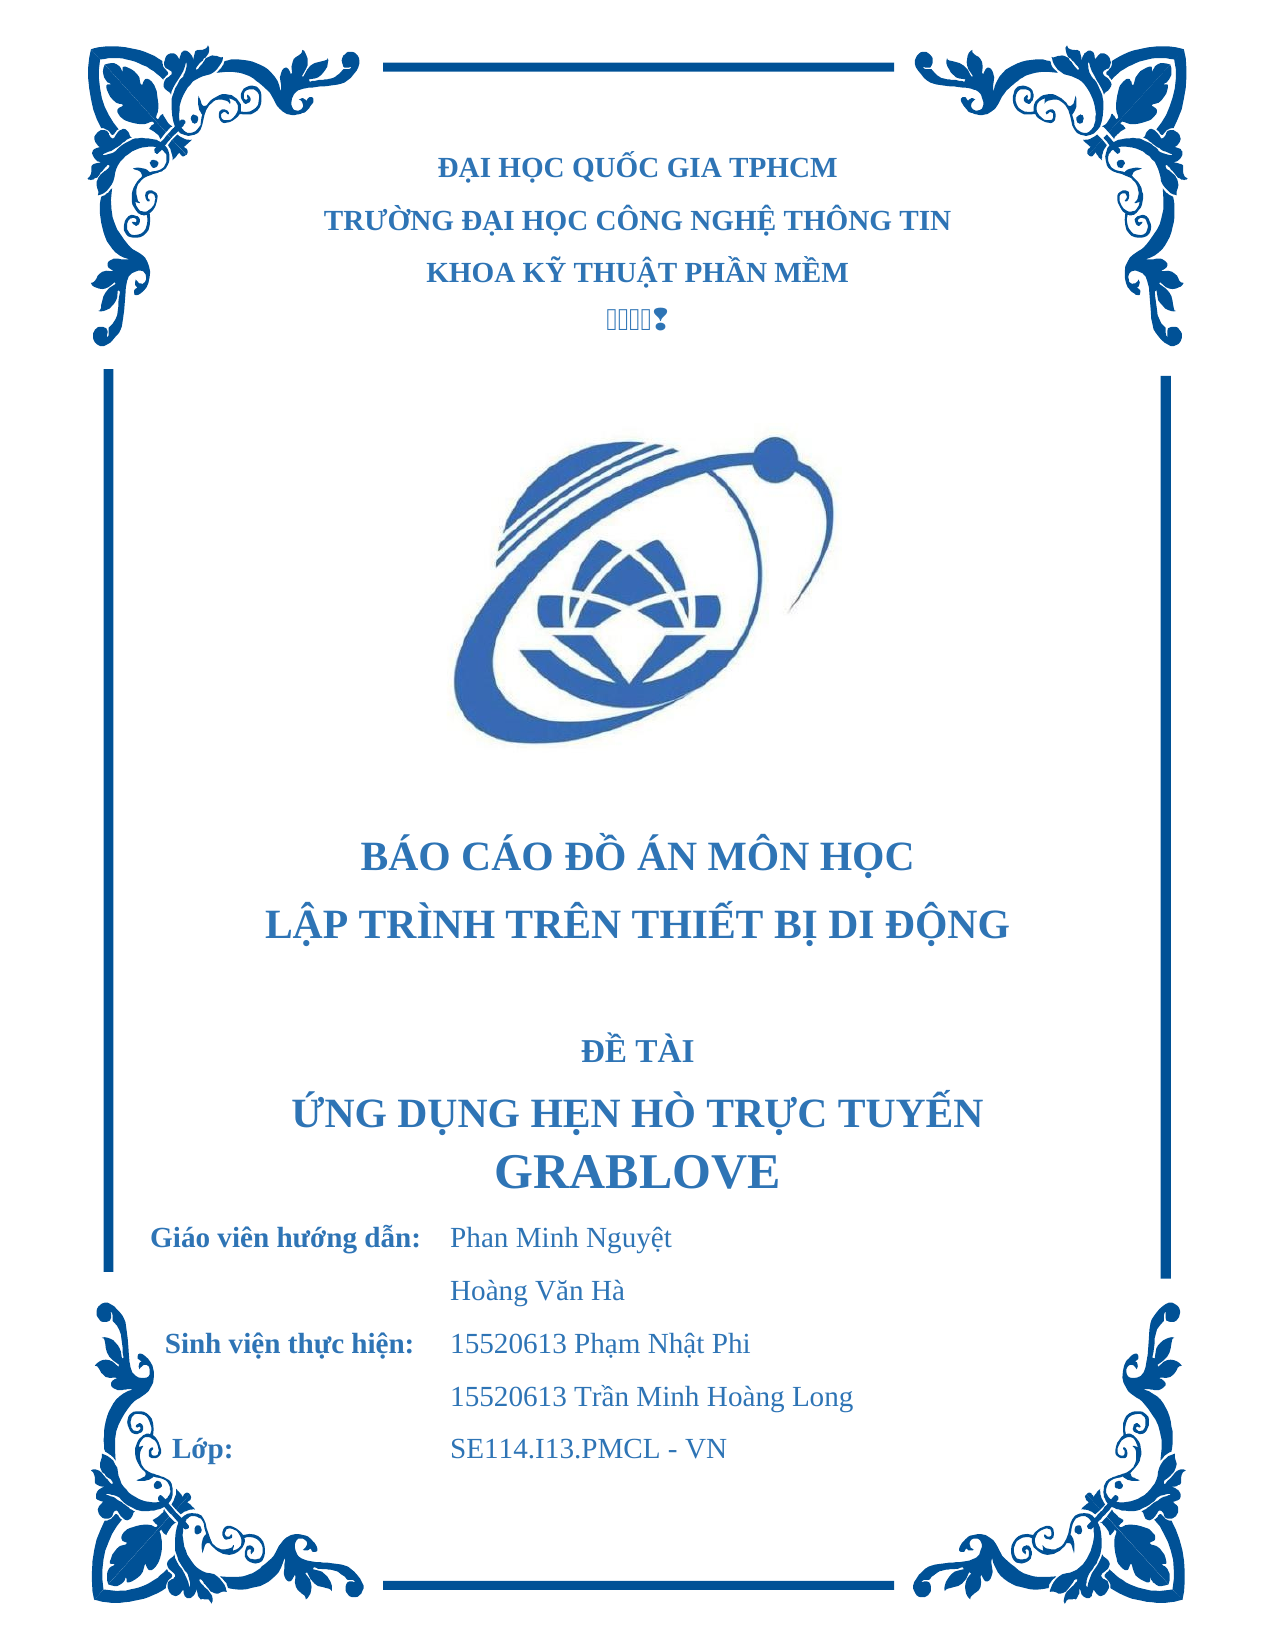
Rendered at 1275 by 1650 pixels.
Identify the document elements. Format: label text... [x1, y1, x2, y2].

text TRƯỜNG ĐẠI HỌC CÔNG NGHỆ THÔNG TIN [150, 203, 1125, 236]
text ĐỀ TÀI [150, 1031, 1125, 1069]
text KHOA KỸ THUẬT PHẦN MỀM [150, 256, 1125, 289]
text Sinh viện thực hiện: 15520613 Phạm Nhật Phi [150, 1326, 1125, 1359]
text BÁO CÁO ĐỒ ÁN MÔN HỌC [150, 831, 1125, 879]
text LẬP TRÌNH TRÊN THIẾT BỊ DI ĐỘNG [150, 899, 1125, 947]
text Hoàng Văn Hà [450, 1273, 1125, 1307]
text ỨNG DỤNG HẸN HÒ TRỰC TUYẾN GRABLOVE [150, 1089, 1125, 1199]
text 15520613 Trần Minh Hoàng Long [375, 1379, 1125, 1412]
text ĐẠI HỌC QUỐC GIA TPHCM [150, 150, 1125, 183]
picture [432, 423, 843, 753]
text Lớp: SE114.I13.PMCL - VN [150, 1431, 1125, 1465]
text Giáo viên hướng dẫn: Phan Minh Nguyệt [150, 1220, 1125, 1254]
